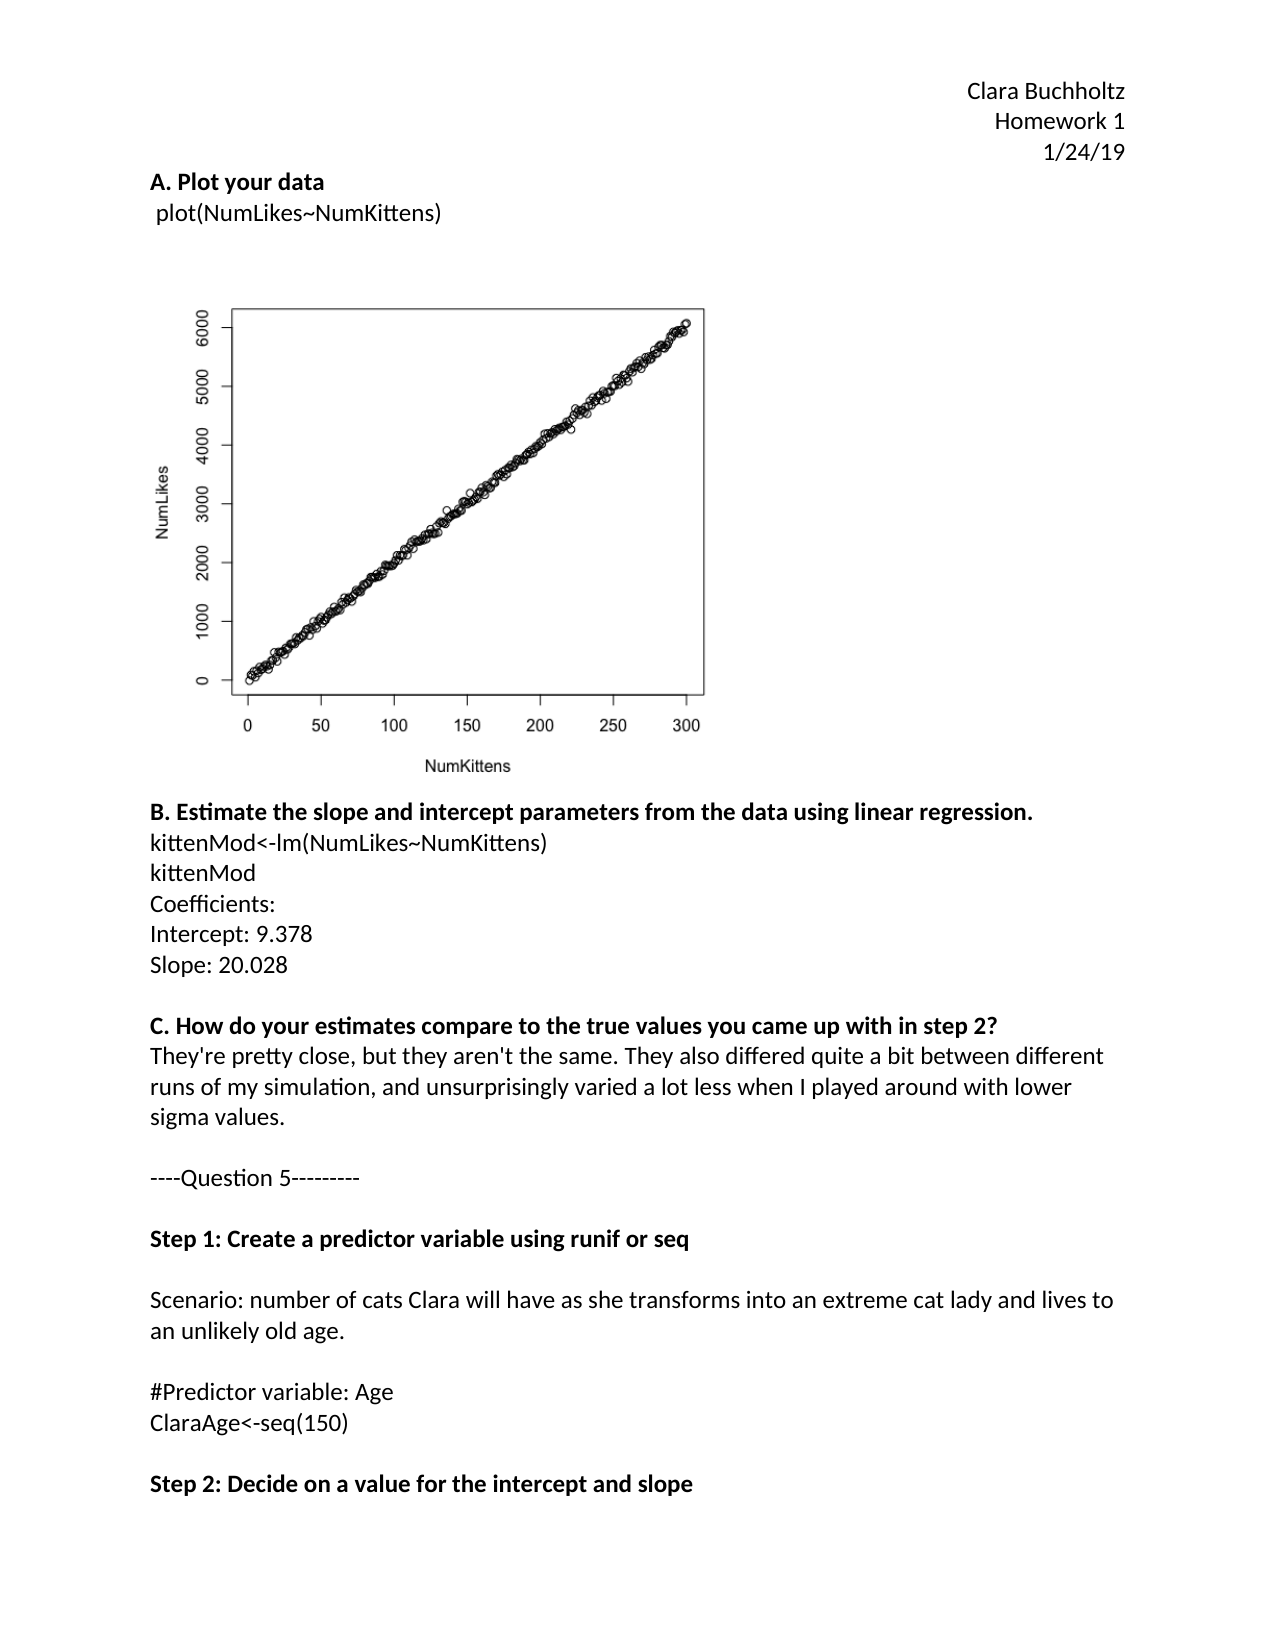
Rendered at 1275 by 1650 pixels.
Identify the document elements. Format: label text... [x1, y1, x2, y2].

text Scenario: number of cats Clara will have as she transforms into an extreme cat lady and lives to an unlikely old age. [150, 1285, 1125, 1346]
text kittenMod [150, 857, 1125, 888]
picture [150, 227, 746, 797]
text Coefficients: [150, 888, 1125, 918]
text ClaraAge<-seq(150) [150, 1407, 1125, 1437]
text C. How do your estimates compare to the true values you came up with in step 2? [150, 1010, 1125, 1041]
text #Predictor variable: Age [150, 1376, 1125, 1407]
text Step 1: Create a predictor variable using runif or seq [150, 1224, 1125, 1254]
text plot(NumLikes~NumKittens) [150, 197, 1125, 228]
text Step 2: Decide on a value for the intercept and slope [150, 1468, 1125, 1498]
text They're pretty close, but they aren't the same. They also differed quite a bit between different runs of my simulation, and unsurprisingly varied a lot less when I played around with lower sigma values. [150, 1041, 1125, 1132]
text ----Question 5--------- [150, 1163, 1125, 1193]
text Slope: 20.028 [150, 949, 1125, 979]
text A. Plot your data [150, 167, 1125, 197]
text kittenMod<-lm(NumLikes~NumKittens) [150, 827, 1125, 857]
text B. Estimate the slope and intercept parameters from the data using linear regression. [150, 796, 1125, 827]
text Intercept: 9.378 [150, 918, 1125, 949]
